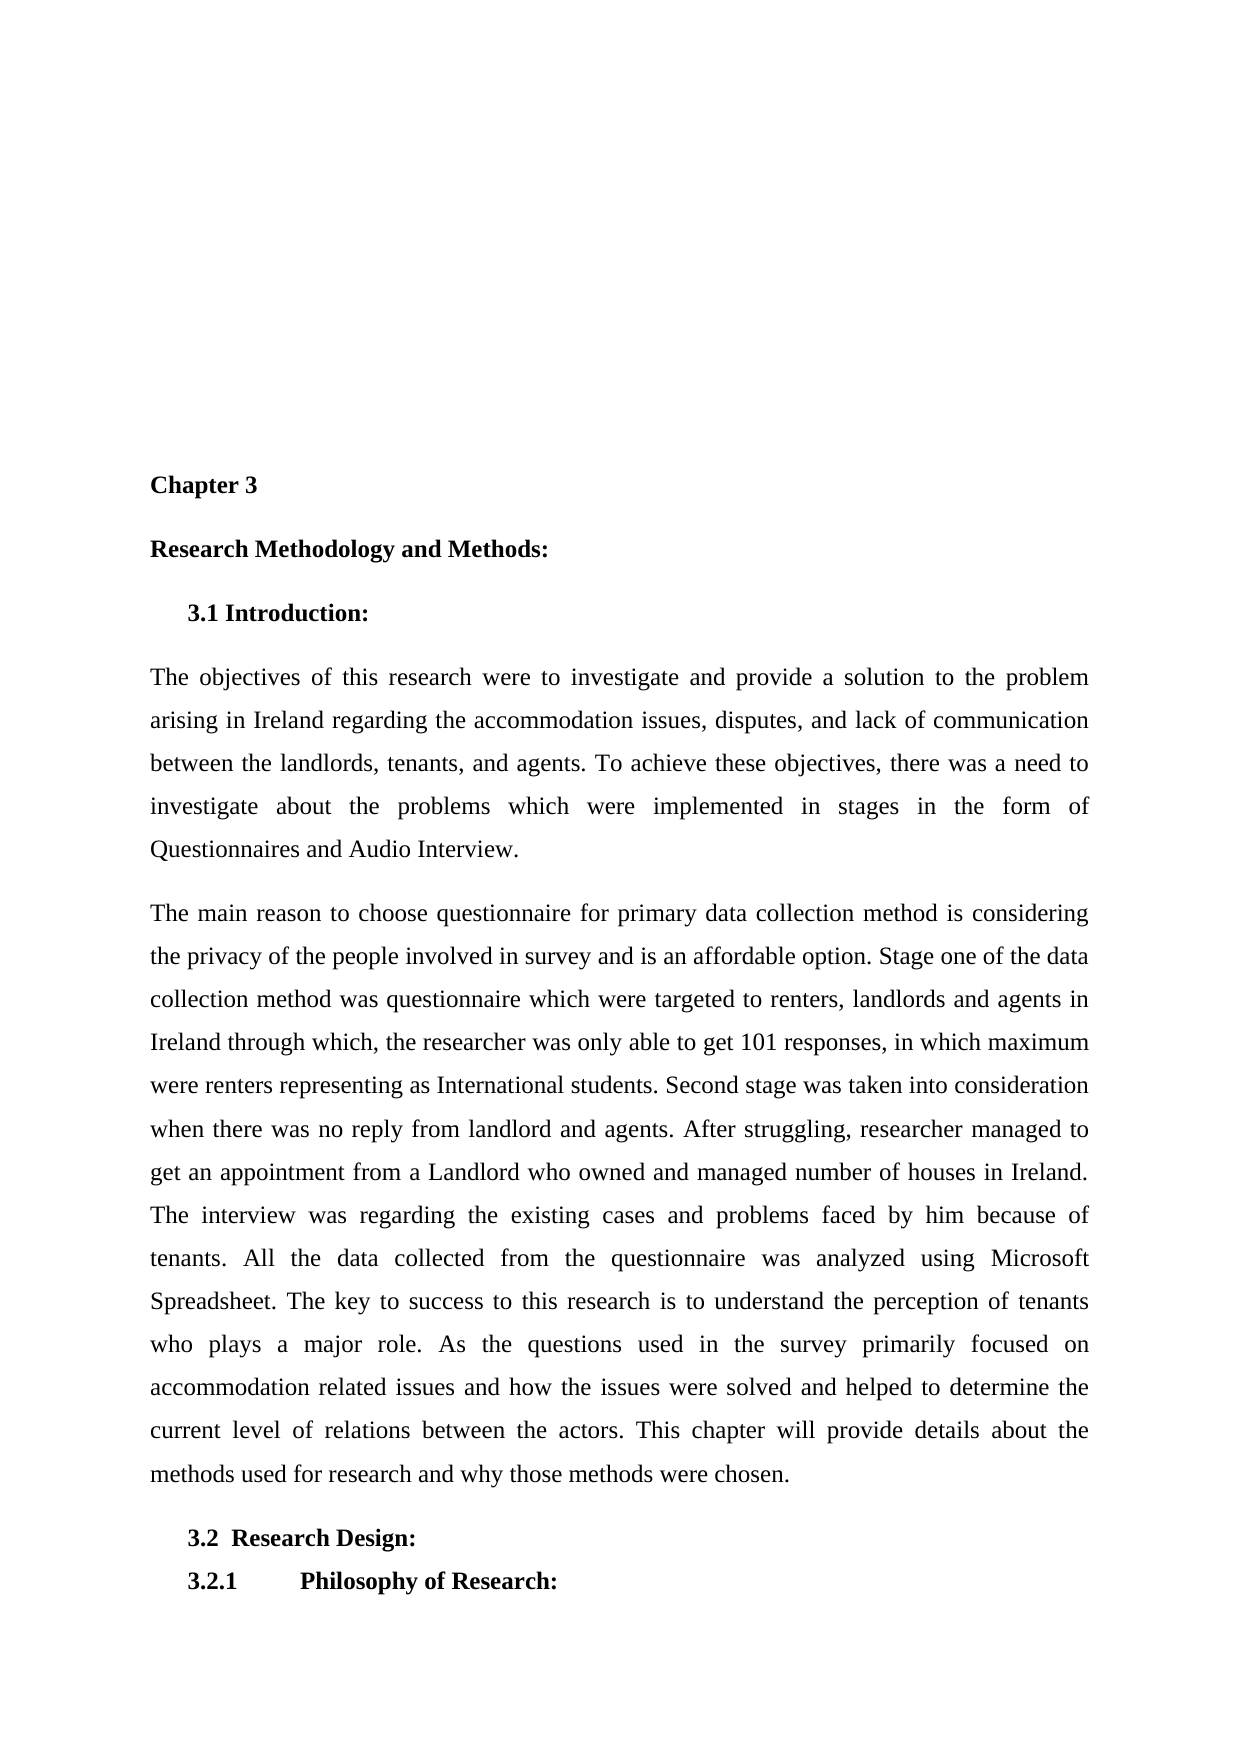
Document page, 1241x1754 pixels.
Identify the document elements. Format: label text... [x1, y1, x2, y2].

text The main reason to choose questionnaire for primary data collection method is considering the privacy of the people involved in survey and is an affordable option. Stage one of the data collection method was questionnaire which were targeted to renters, landlords and agents in Ireland through which, the researcher was only able to get 101 responses, in which maximum were renters representing as International students. Second stage was taken into consideration when there was no reply from landlord and agents. After struggling, researcher managed to get an appointment from a Landlord who owned and managed number of houses in Ireland. The interview was regarding the existing cases and problems faced by him because of tenants. All the data collected from the questionnaire was analyzed using Microsoft Spreadsheet. The key to success to this research is to understand the perception of tenants who plays a major role. As the questions used in the survey primarily focused on accommodation related issues and how the issues were solved and helped to determine the current level of relations between the actors. This chapter will provide details about the methods used for research and why those methods were chosen. [150, 898, 1090, 1487]
text The objectives of this research were to investigate and provide a solution to the problem arising in Ireland regarding the accommodation issues, disputes, and lack of communication between the landlords, tenants, and agents. To achieve these objectives, there was a need to investigate about the problems which were implemented in stages in the form of Questionnaires and Audio Interview. [150, 662, 1090, 863]
list Research Design: [187, 1523, 1090, 1551]
text Research Methodology and Methods: [150, 534, 1090, 562]
list Philosophy of Research: [187, 1566, 1090, 1594]
list Introduction: [187, 598, 1090, 626]
text Chapter 3 [150, 470, 1090, 498]
